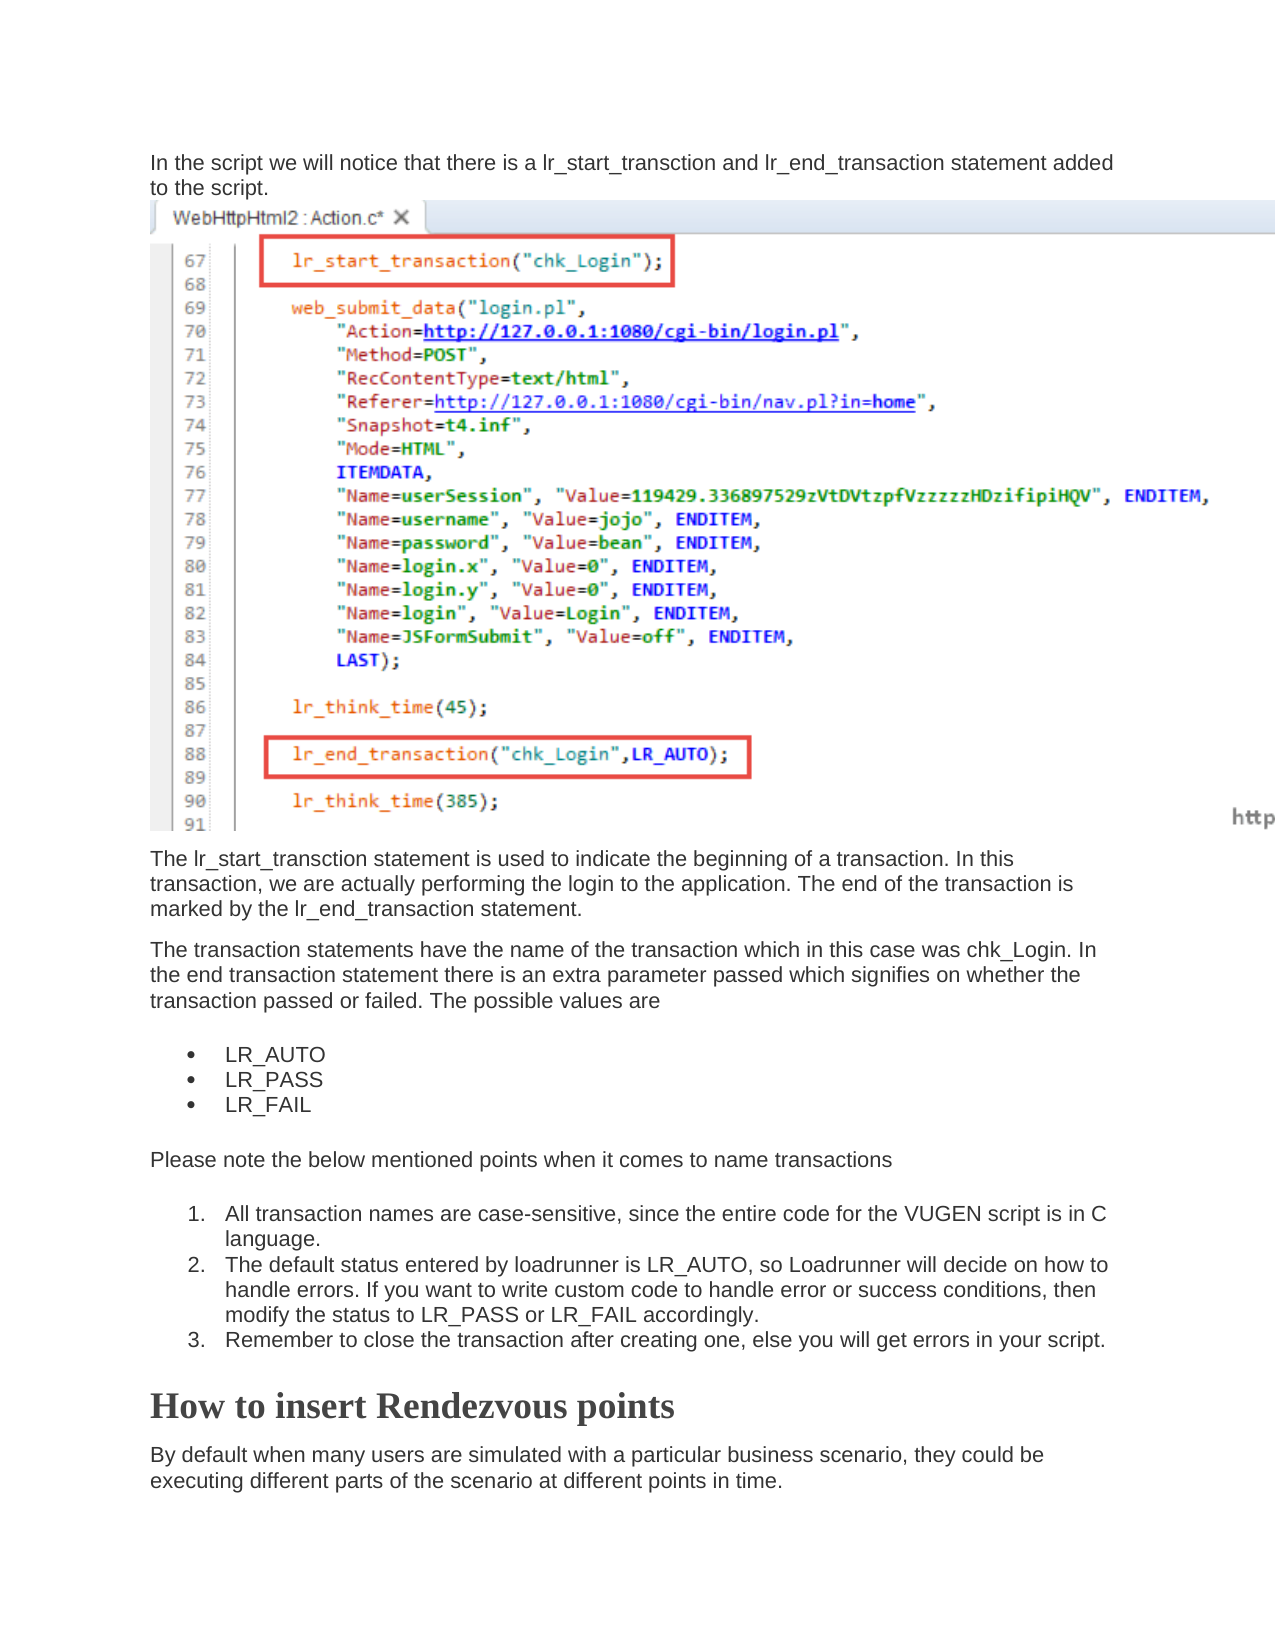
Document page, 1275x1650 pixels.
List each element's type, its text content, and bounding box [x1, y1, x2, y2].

text Please note the below mentioned points when it comes to name transactions [150, 1147, 1125, 1172]
list Remember to close the transaction after creating one, else you will get errors in your script. [187, 1327, 1125, 1352]
text The lr_start_transction statement is used to indicate the beginning of a transaction. In this transaction, we are actually performing the login to the application. The end of the transaction is marked by the lr_end_transaction statement. [150, 846, 1125, 921]
list LR_FAIL [187, 1092, 1125, 1117]
list LR_PASS [187, 1067, 1125, 1092]
list All transaction names are case-sensitive, since the entire code for the VUGEN script is in C language. [187, 1201, 1125, 1251]
text How to insert Rendezvous points [150, 1383, 1125, 1427]
text The transaction statements have the name of the transaction which in this case was chk_Login. In the end transaction statement there is an extra parameter passed which signifies on whether the transaction passed or failed. The possible values are [150, 937, 1125, 1013]
text In the script we will notice that there is a lr_start_transction and lr_end_transaction statement added to the script. [150, 150, 1125, 200]
picture [150, 200, 1275, 831]
text By default when many users are simulated with a particular business scenario, they could be executing different parts of the scenario at different points in time. [150, 1442, 1125, 1493]
list LR_AUTO [187, 1042, 1125, 1067]
list The default status entered by loadrunner is LR_AUTO, so Loadrunner will decide on how to handle errors. If you want to write custom code to handle error or success conditions, then modify the status to LR_PASS or LR_FAIL accordingly. [187, 1251, 1125, 1327]
